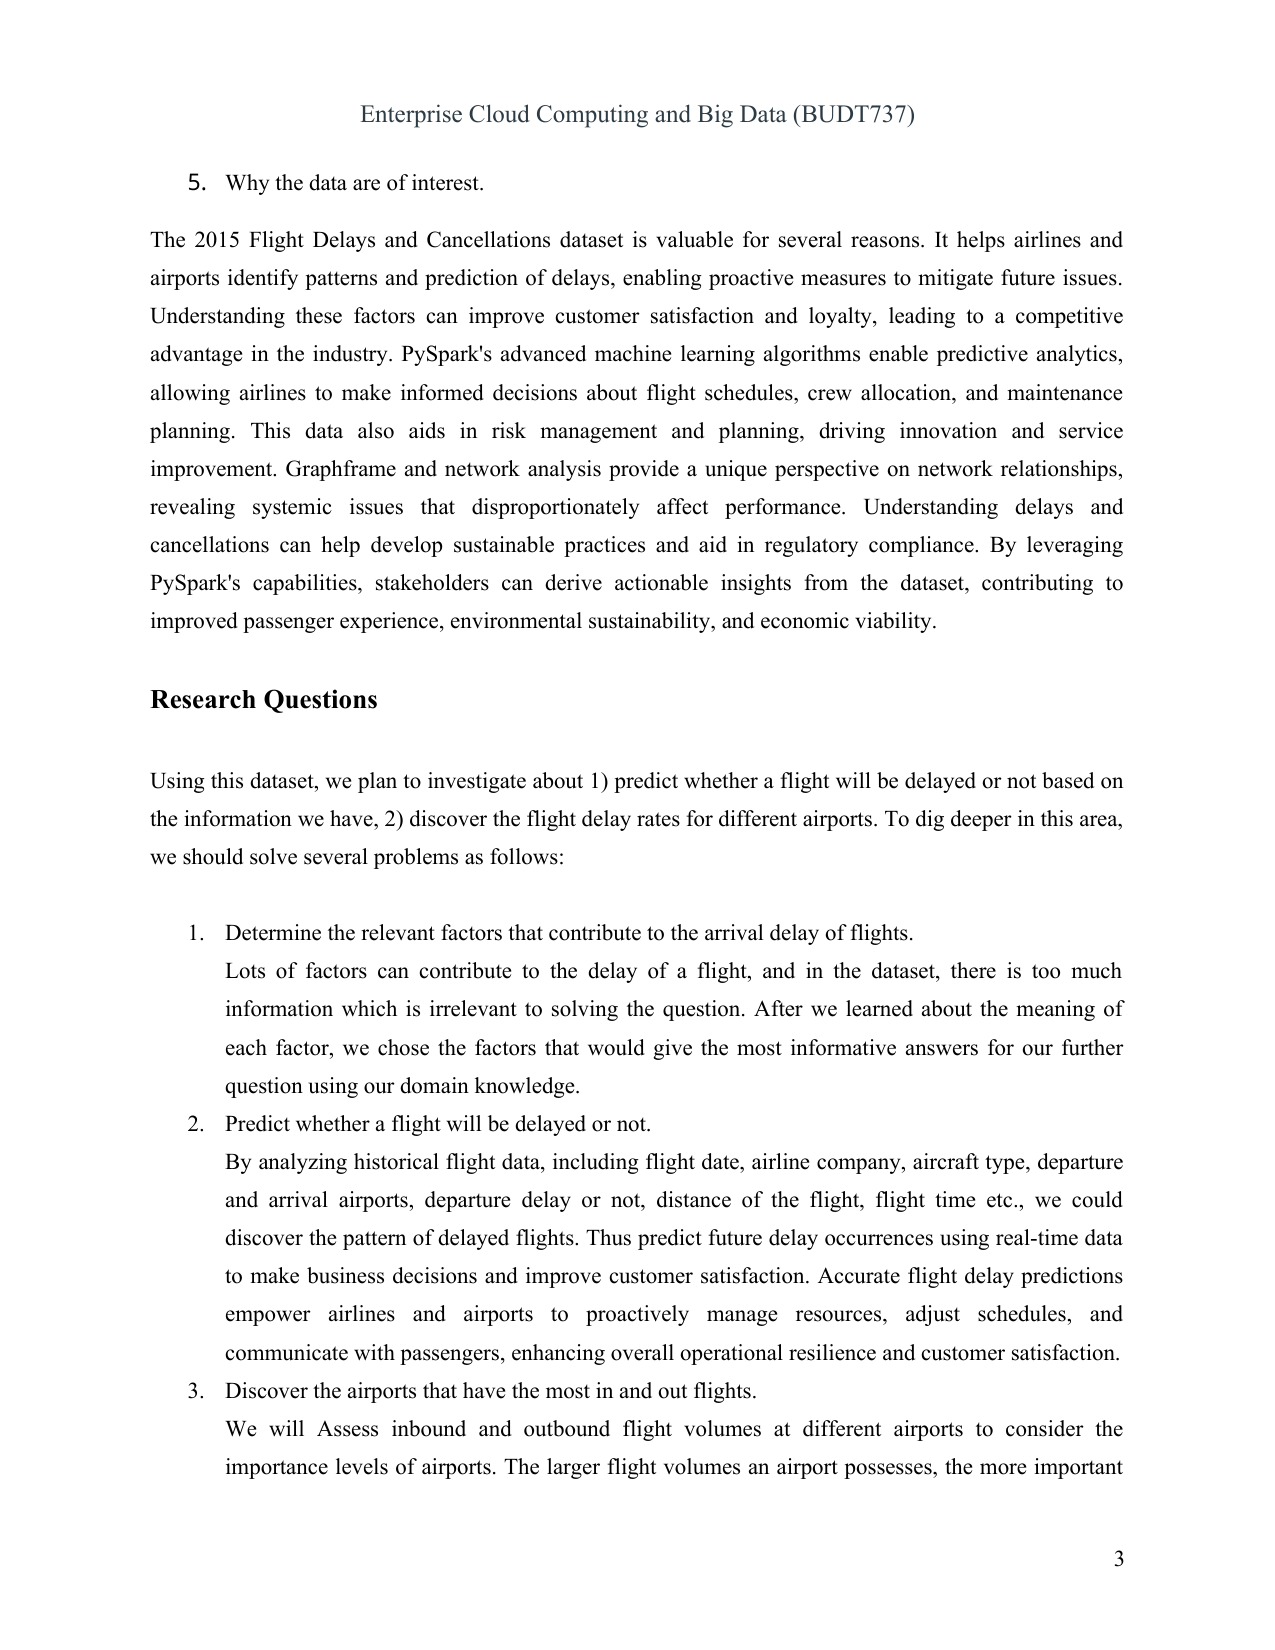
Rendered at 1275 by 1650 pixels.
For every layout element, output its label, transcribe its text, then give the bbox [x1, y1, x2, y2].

list Why the data are of interest. [187, 157, 1125, 203]
text By analyzing historical flight data, including flight date, airline company, aircraft type, departure and arrival airports, departure delay or not, distance of the flight, flight time etc., we could discover the pattern of delayed flights. Thus predict future delay occurrences using real-time data to make business decisions and improve customer satisfaction. Accurate flight delay predictions empower airlines and airports to proactively manage resources, adjust schedules, and communicate with passengers, enhancing overall operational resilience and customer satisfaction. [225, 1149, 1125, 1365]
text Using this dataset, we plan to investigate about 1) predict whether a flight will be delayed or not based on the information we have, 2) discover the flight delay rates for different airports. To dig deeper in this area, we should solve several problems as follows: [150, 768, 1125, 869]
list Discover the airports that have the most in and out flights. [187, 1378, 1125, 1403]
list Predict whether a flight will be delayed or not. [187, 1111, 1125, 1136]
list Determine the relevant factors that contribute to the arrival delay of flights. [187, 920, 1125, 946]
subtitle Research Questions [150, 684, 1125, 714]
text The 2015 Flight Delays and Cancellations dataset is valuable for several reasons. It helps airlines and airports identify patterns and prediction of delays, enabling proactive measures to mitigate future issues. Understanding these factors can improve customer satisfaction and loyalty, leading to a competitive advantage in the industry. PySpark's advanced machine learning algorithms enable predictive analytics, allowing airlines to make informed decisions about flight schedules, crew allocation, and maintenance planning. This data also aids in risk management and planning, driving innovation and service improvement. Graphframe and network analysis provide a unique perspective on network relationships, revealing systemic issues that disproportionately affect performance. Understanding delays and cancellations can help develop sustainable practices and aid in regulatory compliance. By leveraging PySpark's capabilities, stakeholders can derive actionable insights from the dataset, contributing to improved passenger experience, environmental sustainability, and economic viability. [150, 227, 1125, 634]
text Lots of factors can contribute to the delay of a flight, and in the dataset, there is too much information which is irrelevant to solving the question. After we learned about the meaning of each factor, we chose the factors that would give the most informative answers for our further question using our domain knowledge. [225, 958, 1125, 1098]
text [225, 1416, 1125, 1479]
